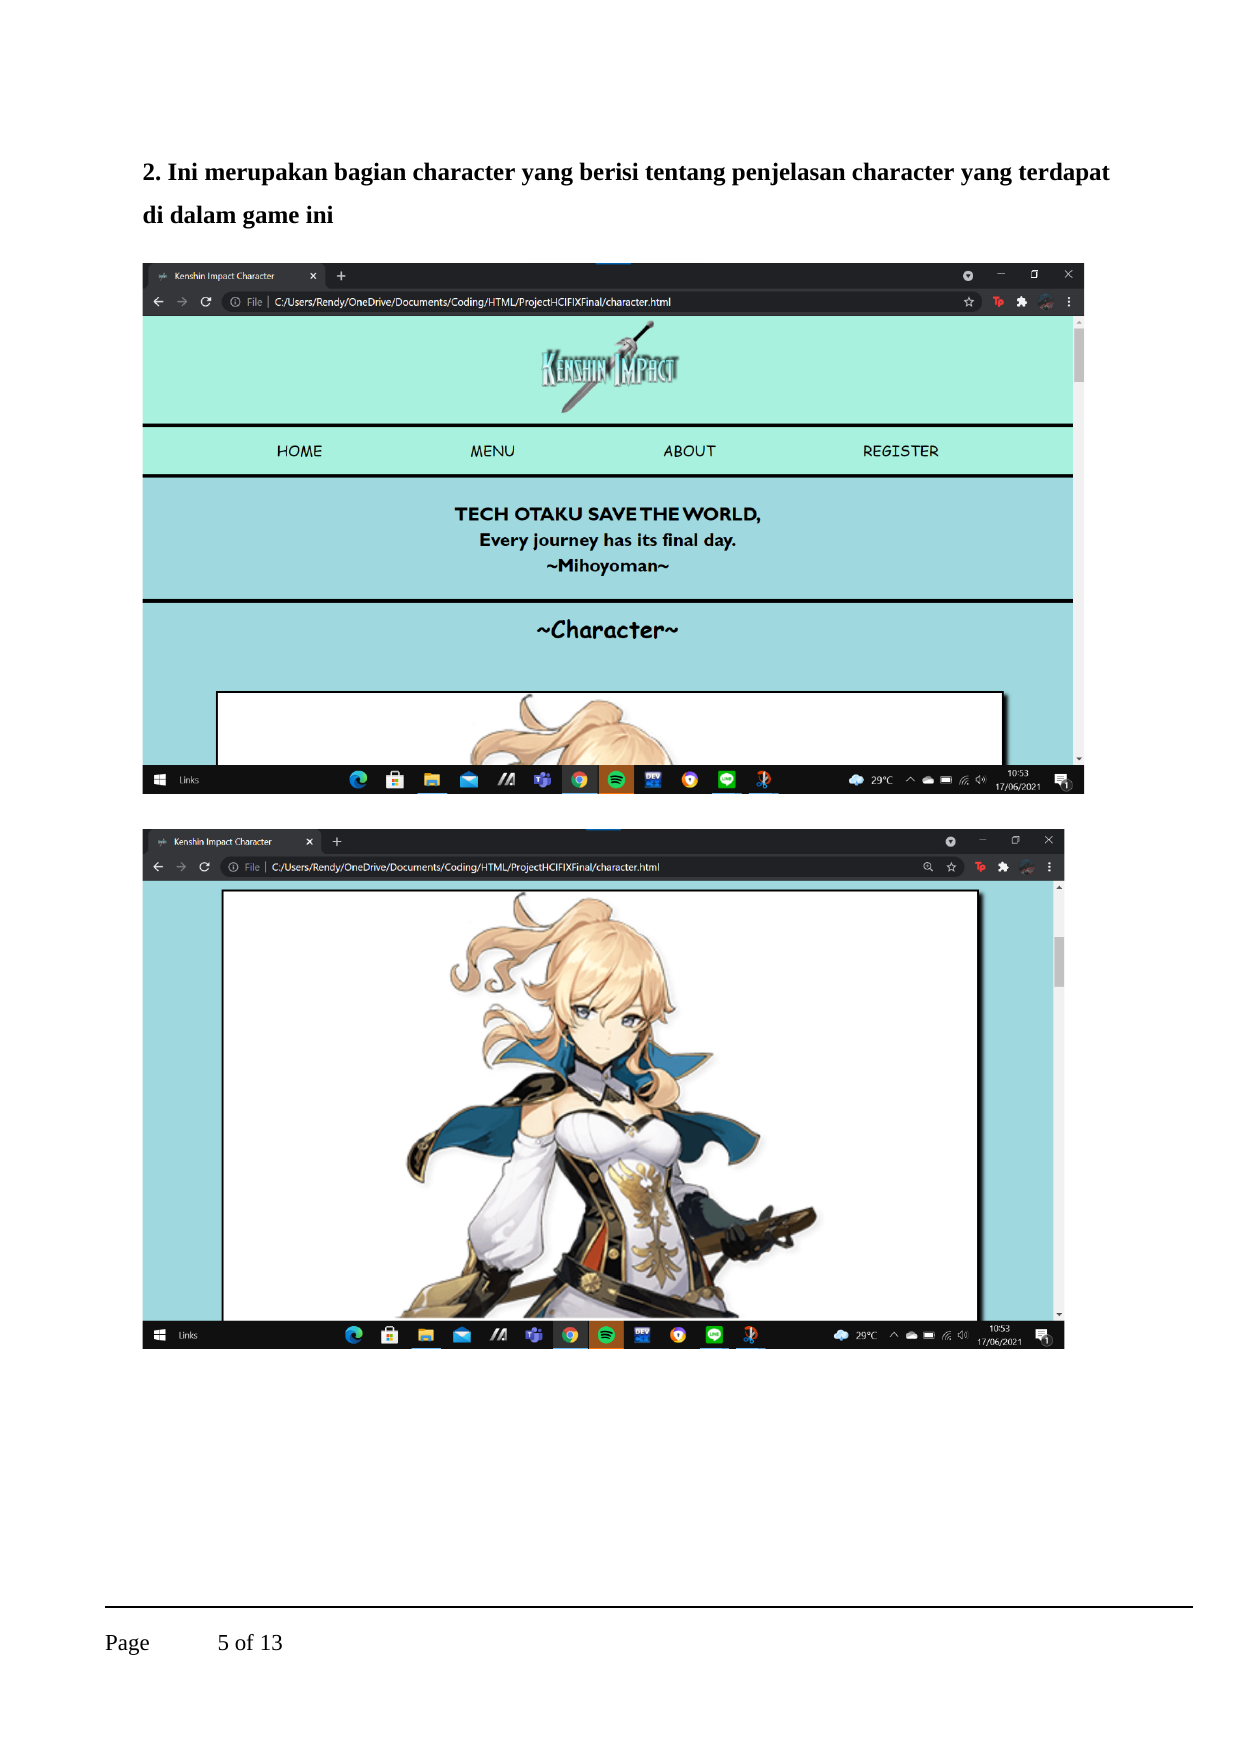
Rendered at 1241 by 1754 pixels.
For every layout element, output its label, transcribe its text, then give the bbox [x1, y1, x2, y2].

picture [142, 829, 1065, 1349]
text 2. Ini merupakan bagian character yang berisi tentang penjelasan character yang terdapat di dalam game ini [142, 157, 1135, 228]
picture [142, 263, 1085, 794]
